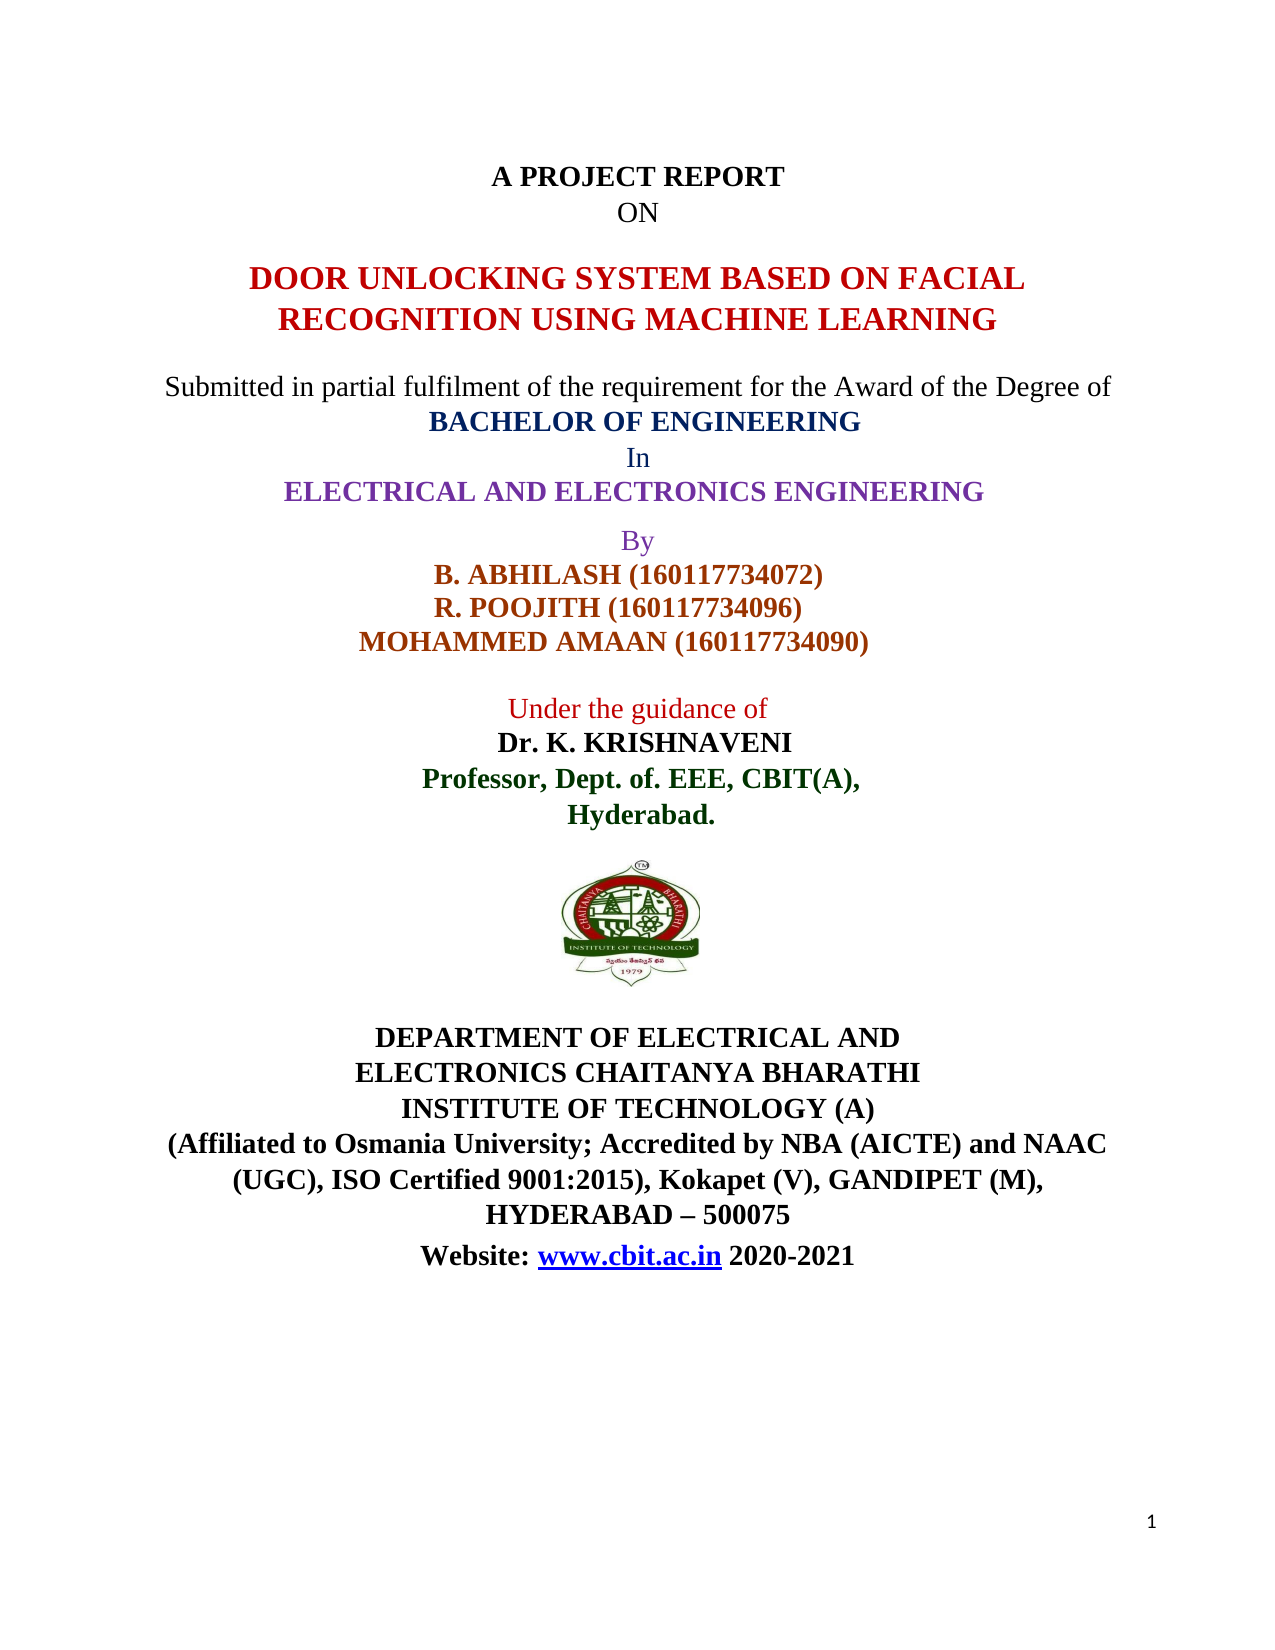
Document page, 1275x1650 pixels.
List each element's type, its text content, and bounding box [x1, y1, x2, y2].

text Dr. K. KRISHNAVENI [133, 725, 1156, 758]
text Submitted in partial fulfilment of the requirement for the Award of the Degree of [158, 369, 1117, 402]
text Professor, Dept. of. EEE, CBIT(A), [158, 761, 1124, 795]
text ELECTRICAL AND ELECTRONICS ENGINEERING [208, 474, 1156, 508]
text In [158, 441, 1118, 474]
text By [158, 523, 1117, 557]
text Hyderabad. [158, 797, 1124, 831]
text R. POOJITH (160117734096) [358, 590, 1156, 624]
text MOHAMMED AMAAN (160117734090) [283, 624, 1156, 657]
text A PROJECT REPORT [366, 159, 909, 192]
text B. ABHILASH (160117734072) [358, 557, 1156, 590]
text (Affiliated to Osmania University; Accredited by NBA (AICTE) and NAAC (UGC), ISO Certified 9001:2015), Kokapet (V), GANDIPET (M), HYDERABAD – 500075 [158, 1126, 1118, 1231]
title DOOR UNLOCKING SYSTEM BASED ON FACIAL RECOGNITION USING MACHINE LEARNING [157, 258, 1117, 337]
text DEPARTMENT OF ELECTRICAL AND ELECTRONICS CHAITANYA BHARATHI INSTITUTE OF TECHNOLOGY (A) [305, 1020, 970, 1124]
text BACHELOR OF ENGINEERING [133, 404, 1156, 438]
text Under the guidance of [158, 691, 1117, 725]
picture [561, 860, 700, 987]
text Website: www.cbit.ac.in 2020-2021 [420, 1233, 1156, 1273]
text ON [158, 195, 1118, 229]
